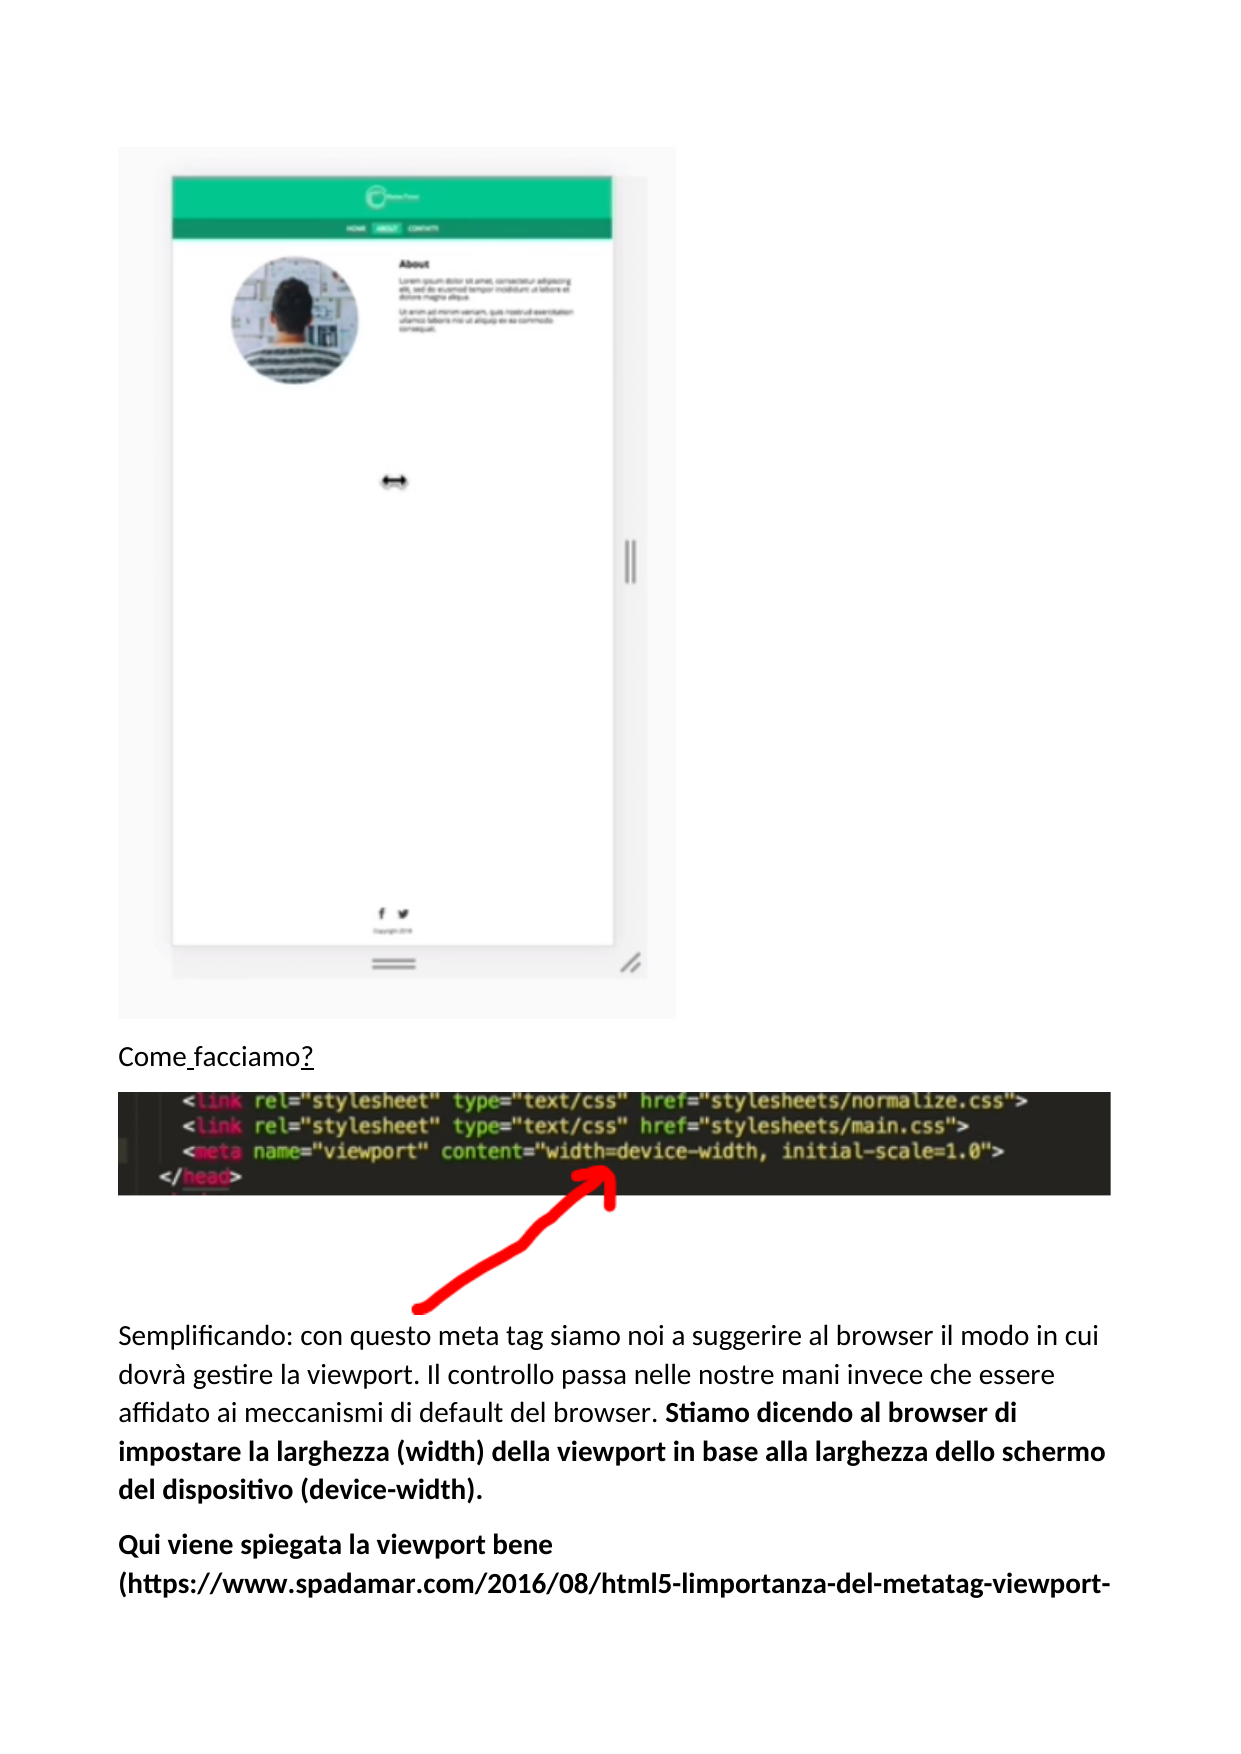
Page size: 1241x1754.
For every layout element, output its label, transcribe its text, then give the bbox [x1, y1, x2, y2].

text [118, 1526, 1122, 1600]
picture [118, 1092, 1111, 1315]
text Come facciamo? [118, 1038, 1122, 1073]
picture [118, 147, 677, 1019]
